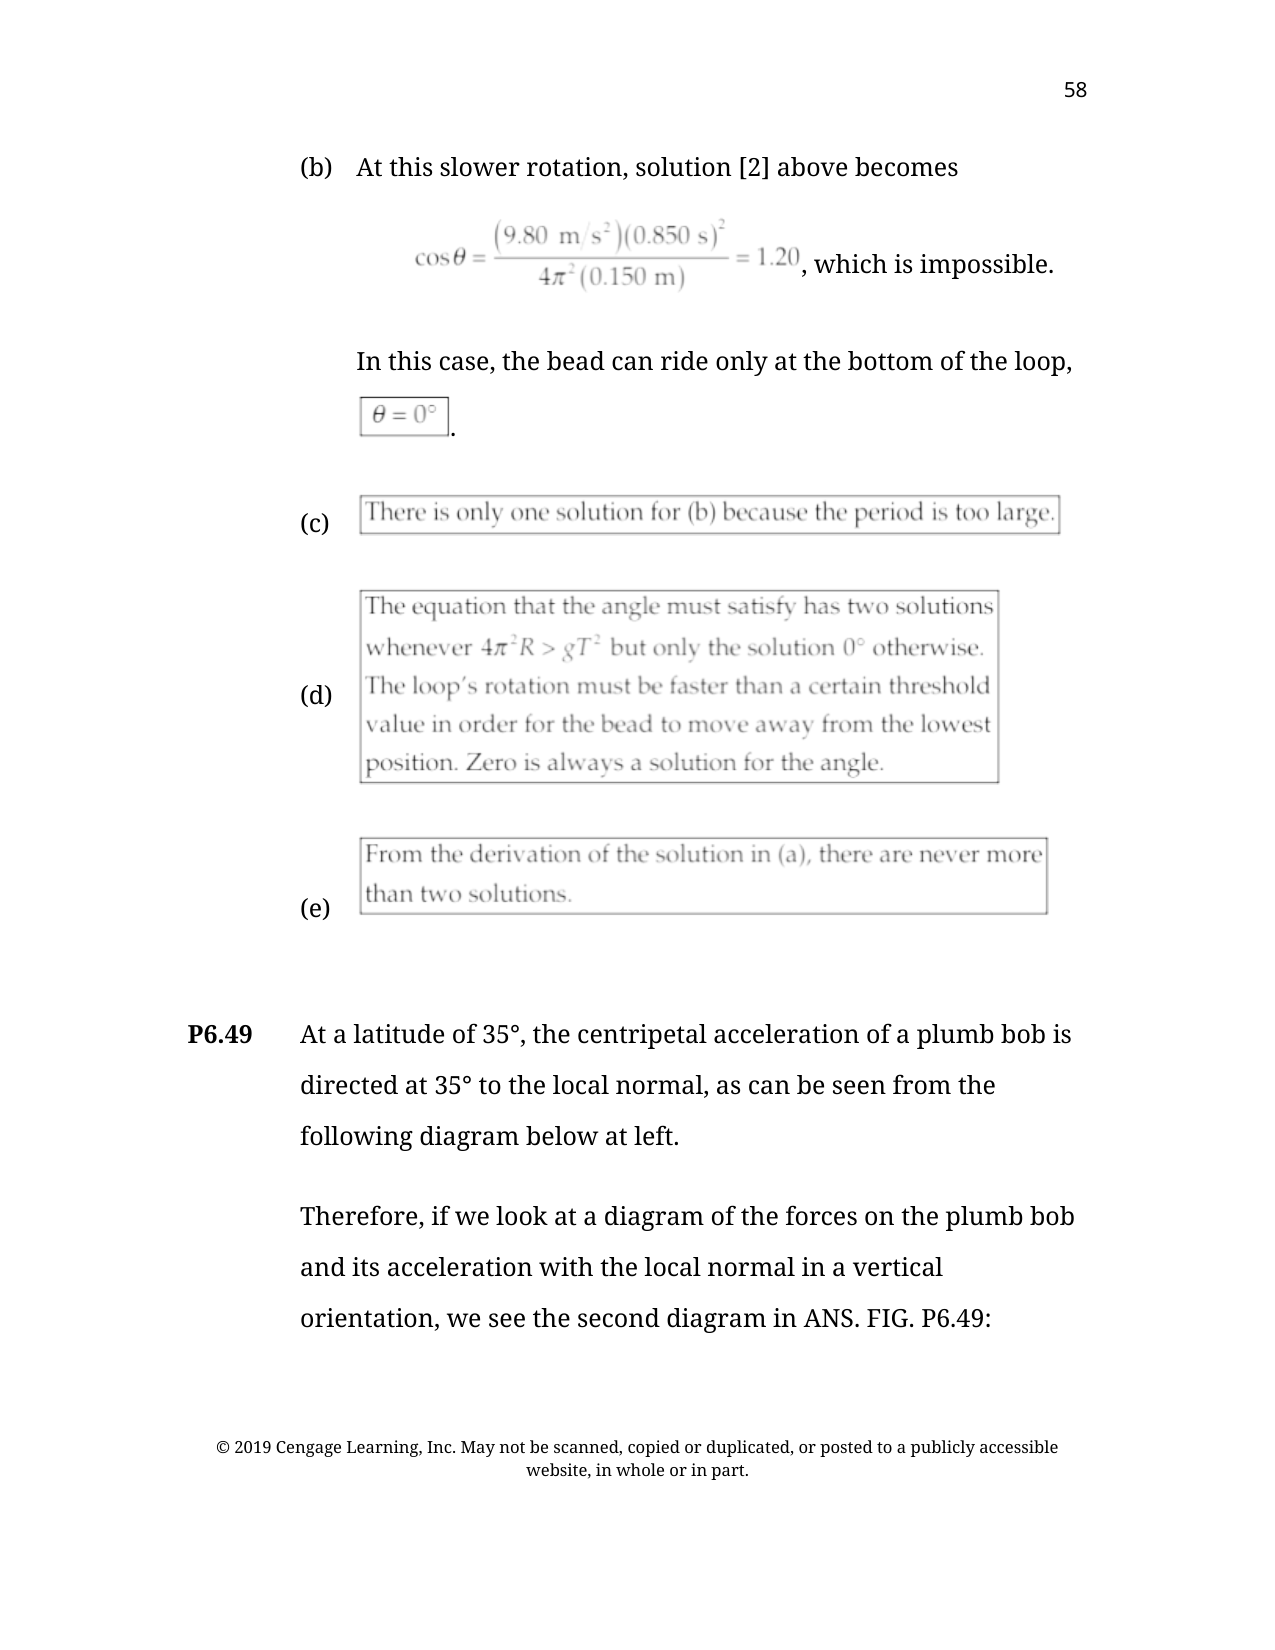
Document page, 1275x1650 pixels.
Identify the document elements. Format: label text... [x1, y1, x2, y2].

text Therefore, if we look at a diagram of the forces on the plumb bob and its acceleration with the local normal in a vertical orientation, we see the second diagram in ANS. FIG. P6.49: [187, 1199, 1087, 1335]
text In this case, the bead can ride only at the bottom of the loop, . [187, 344, 1087, 461]
text (c) [187, 490, 1087, 555]
text (e) [187, 834, 1087, 959]
text , which is impossible. [187, 213, 1087, 314]
text P6.49 At a latitude of 35°, the centripetal acceleration of a plumb bob is directed at 35° to the local normal, as can be seen from the following diagram below at left. [187, 1017, 1087, 1153]
text (b) At this slower rotation, solution [2] above becomes [187, 150, 1087, 184]
text (d) [187, 584, 1087, 804]
